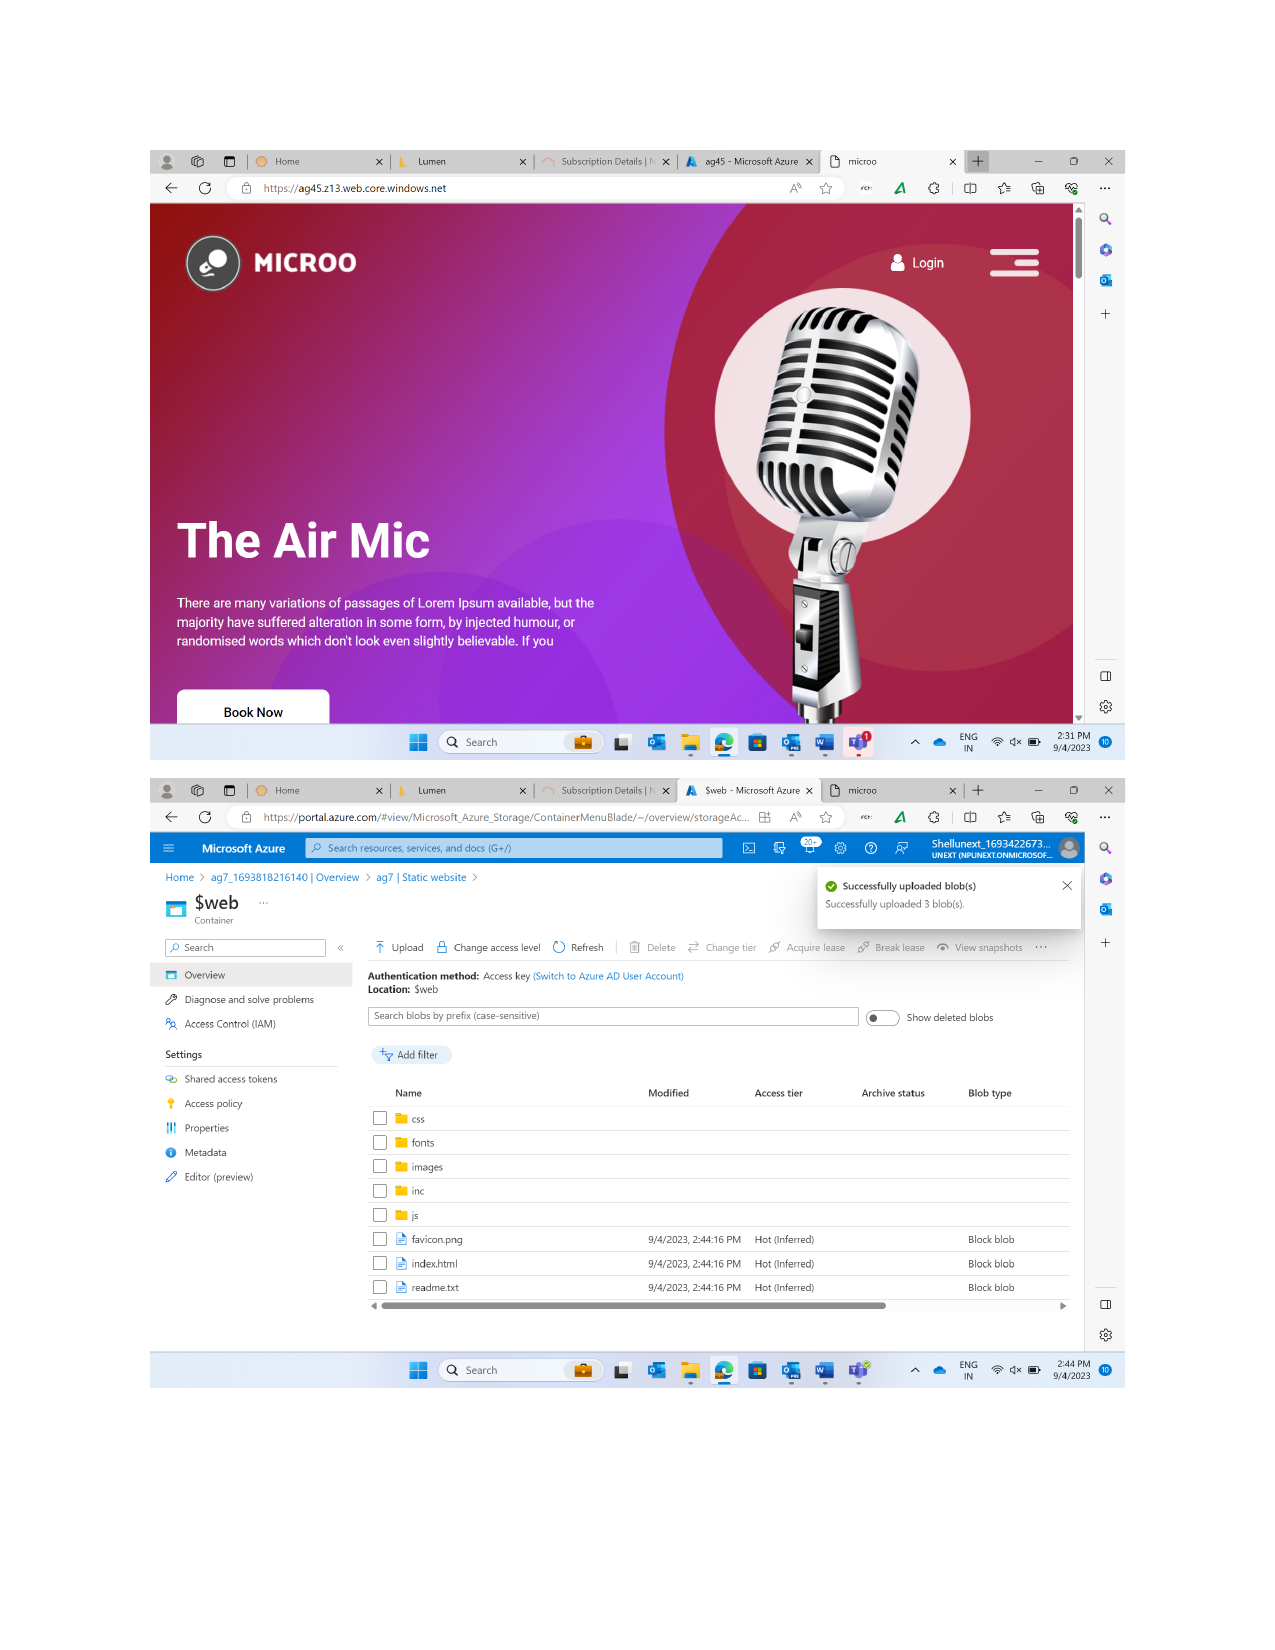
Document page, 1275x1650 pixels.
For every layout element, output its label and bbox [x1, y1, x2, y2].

picture [150, 778, 1125, 1388]
picture [150, 150, 1125, 760]
